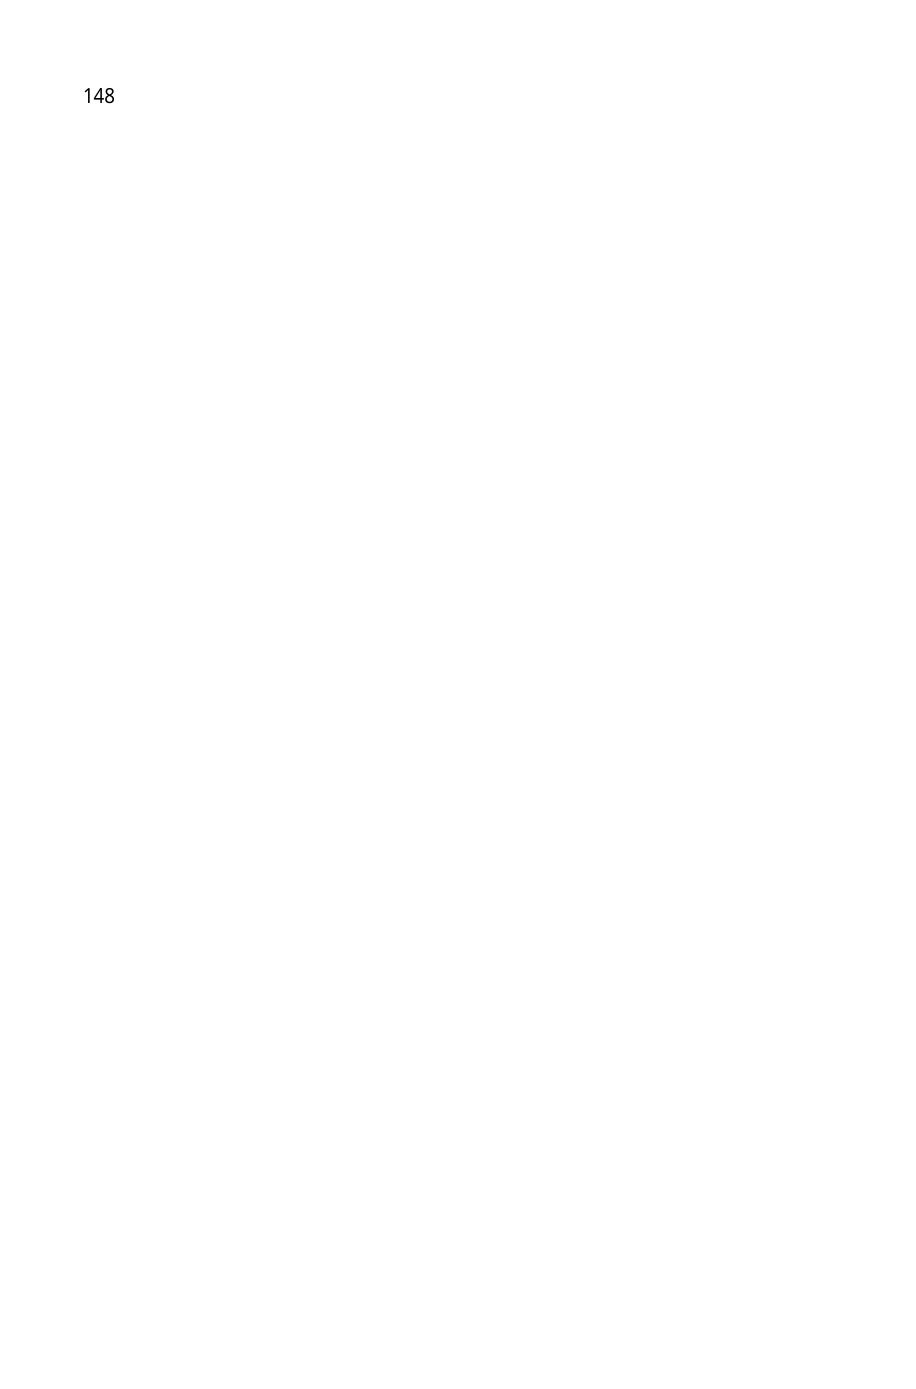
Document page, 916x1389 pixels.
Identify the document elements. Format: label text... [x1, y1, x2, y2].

subtitle 148 [83, 81, 845, 110]
